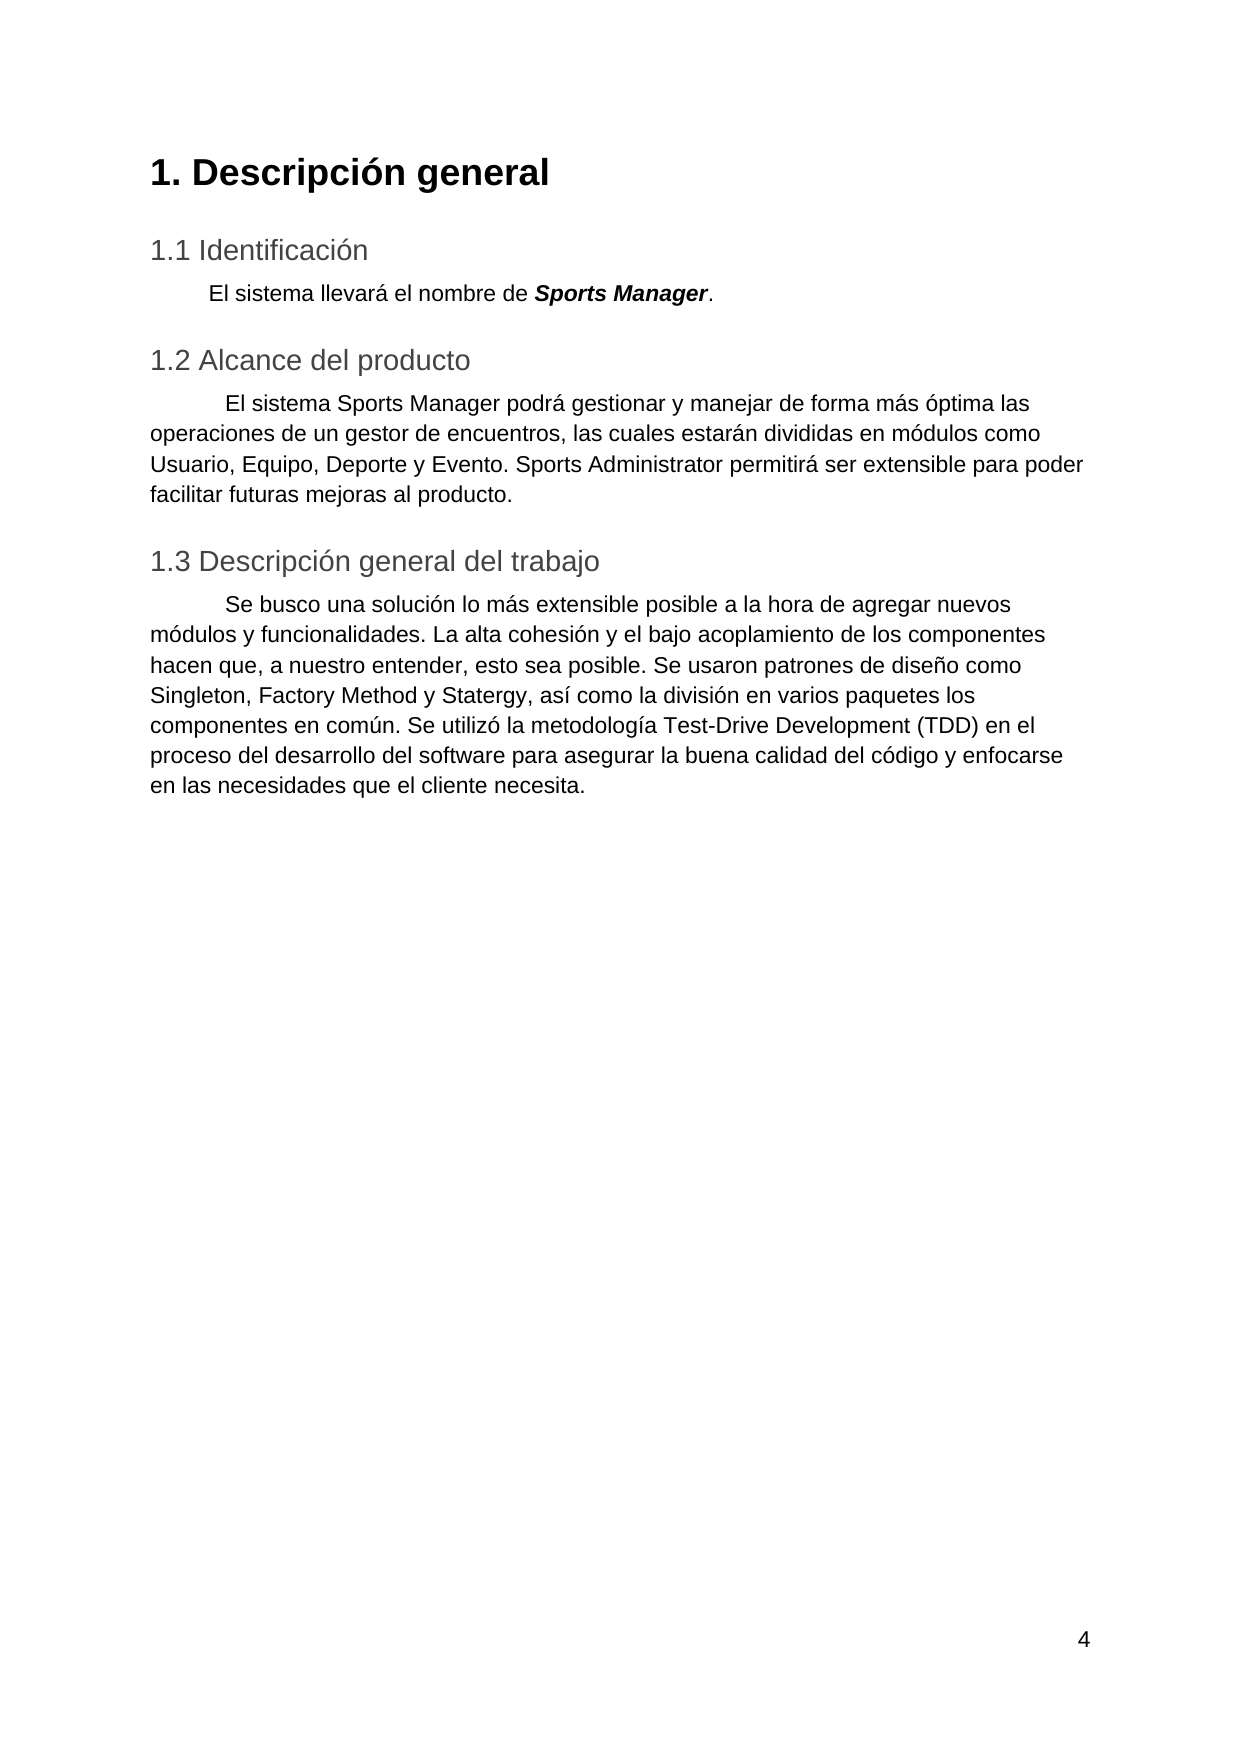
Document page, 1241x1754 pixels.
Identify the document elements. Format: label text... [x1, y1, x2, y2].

subtitle 1.1 Identificación [150, 233, 1090, 266]
subtitle 1. Descripción general [150, 150, 1090, 193]
text El sistema llevará el nombre de Sports Manager. [150, 280, 1090, 306]
subtitle 1.2 Alcance del producto [150, 343, 1090, 377]
subtitle 1.3 Descripción general del trabajo [150, 544, 1090, 578]
text El sistema Sports Manager podrá gestionar y manejar de forma más óptima las operaciones de un gestor de encuentros, las cuales estarán divididas en módulos como Usuario, Equipo, Deporte y Evento. Sports Administrator permitirá ser extensible para poder facilitar futuras mejoras al producto. [150, 390, 1090, 507]
text Se busco una solución lo más extensible posible a la hora de agregar nuevos módulos y funcionalidades. La alta cohesión y el bajo acoplamiento de los componentes hacen que, a nuestro entender, esto sea posible. Se usaron patrones de diseño como Singleton, Factory Method y Statergy, así como la división en varios paquetes los componentes en común. Se utilizó la metodología Test-Drive Development (TDD) en el proceso del desarrollo del software para asegurar la buena calidad del código y enfocarse en las necesidades que el cliente necesita. [150, 591, 1090, 799]
